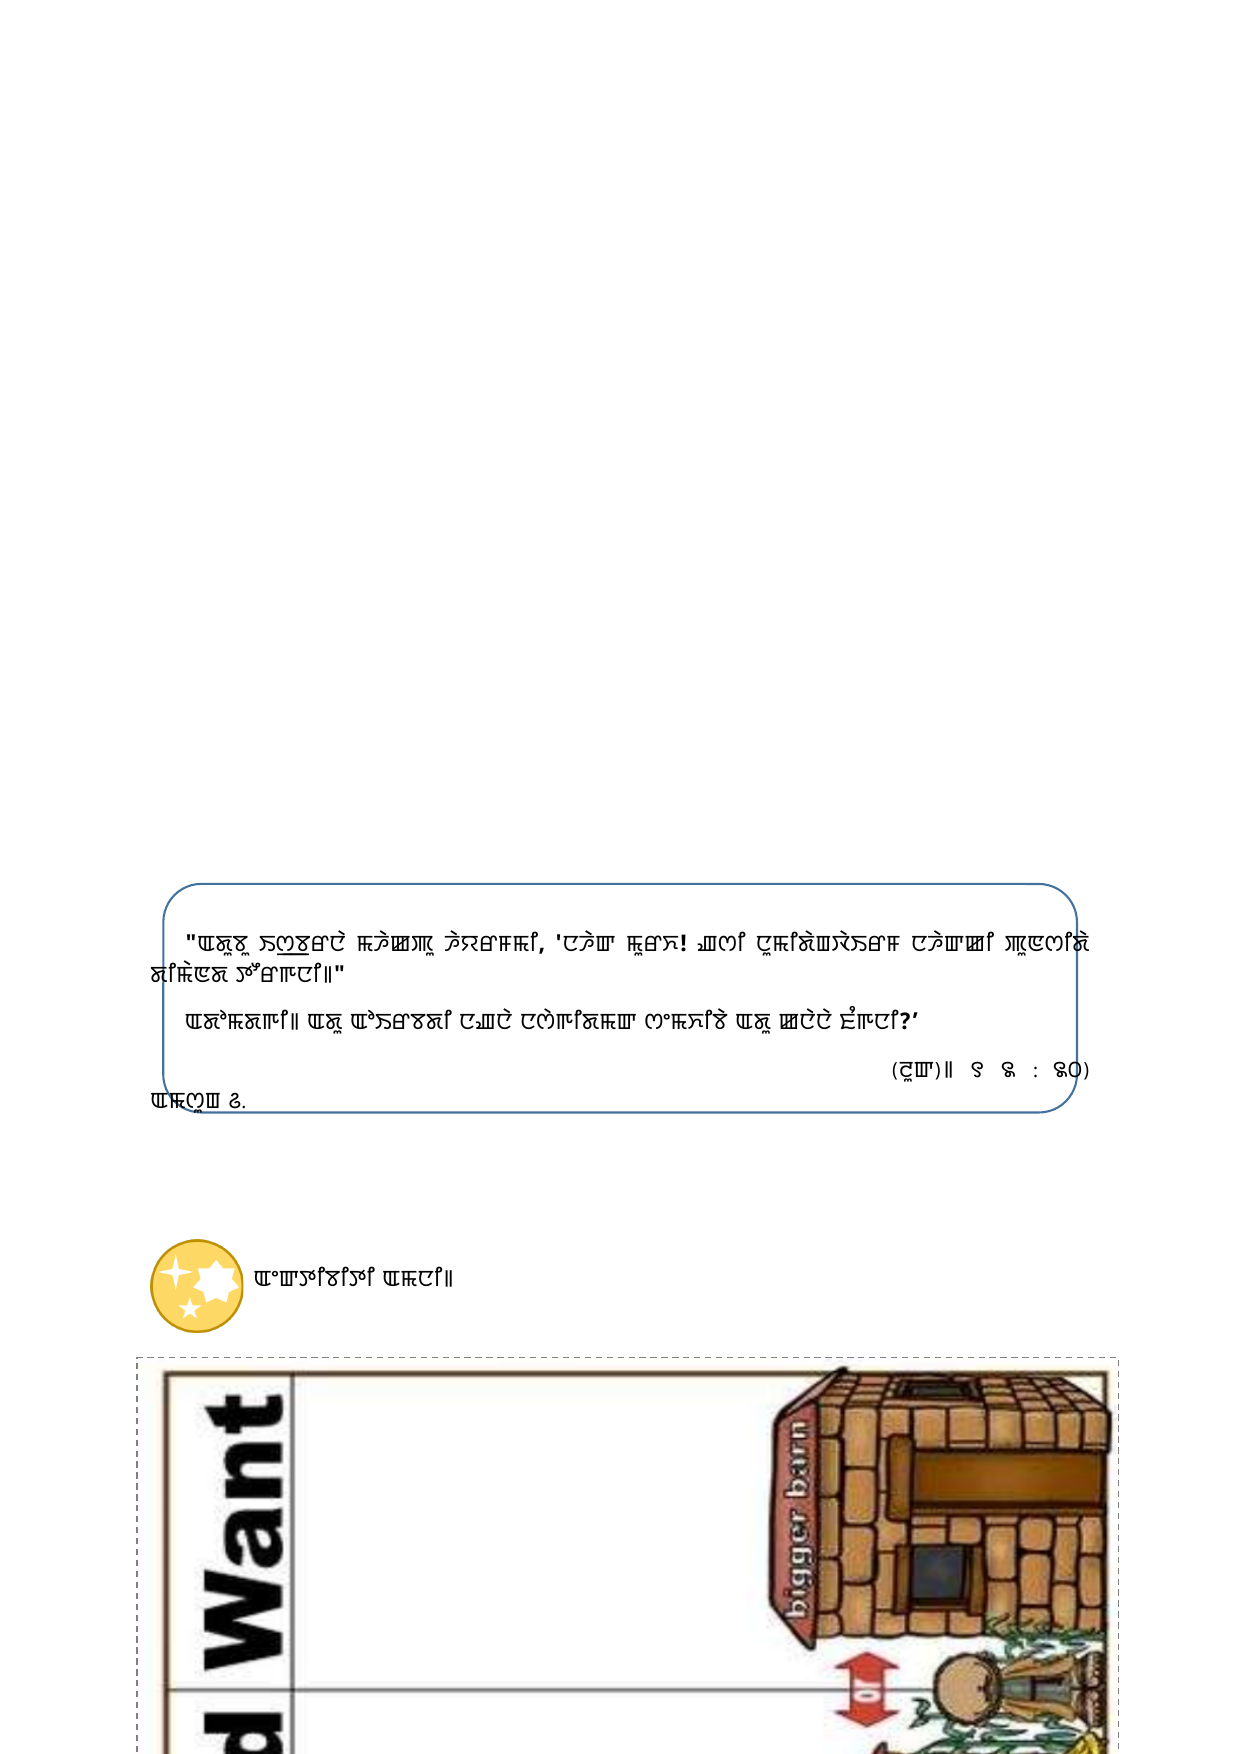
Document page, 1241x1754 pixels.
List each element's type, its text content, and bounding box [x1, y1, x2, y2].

picture [150, 1239, 244, 1333]
picture [139, 1358, 1118, 1754]
text (ꯂꯨꯛ)꯫ ꯱ ꯲ : ꯲꯰) ꯑꯃꯁꯨꯡ ꯴. [150, 1056, 1090, 1116]
text ꯑꯗꯣꯃꯗꯒꯤ꯫ ꯑꯗꯨ ꯑꯣꯏꯔꯕꯗꯤ ꯅꯉꯅꯥ ꯅꯁꯥꯒꯤꯗꯃꯛ ꯁꯦꯃꯈꯤꯕꯥ ꯑꯗꯨ ꯀꯅꯥꯅꯥ ꯐꯪꯒꯅꯤ?’ [150, 1008, 1090, 1039]
text "ꯑꯗꯨꯕꯨ ꯏꯁ꯭ꯕꯔꯅꯥ ꯃꯍꯥꯀꯄꯨ ꯍꯥꯌꯔꯝꯃꯤ, 'ꯅꯍꯥꯛ ꯃꯨꯔꯈ! ꯉꯁꯤ ꯅꯨꯃꯤꯗꯥꯡꯋꯥꯏꯔꯝ ꯅꯍꯥꯛꯀꯤ ꯄꯨꯟꯁꯤꯗꯥ ꯗꯤꯃꯥꯟꯗ ꯇꯧꯔꯒꯅꯤ꯫" [150, 931, 1090, 992]
text ꯑꯦꯛꯇꯤꯕꯤꯇꯤ ꯑꯃꯅꯤ꯫ [244, 1265, 1090, 1292]
